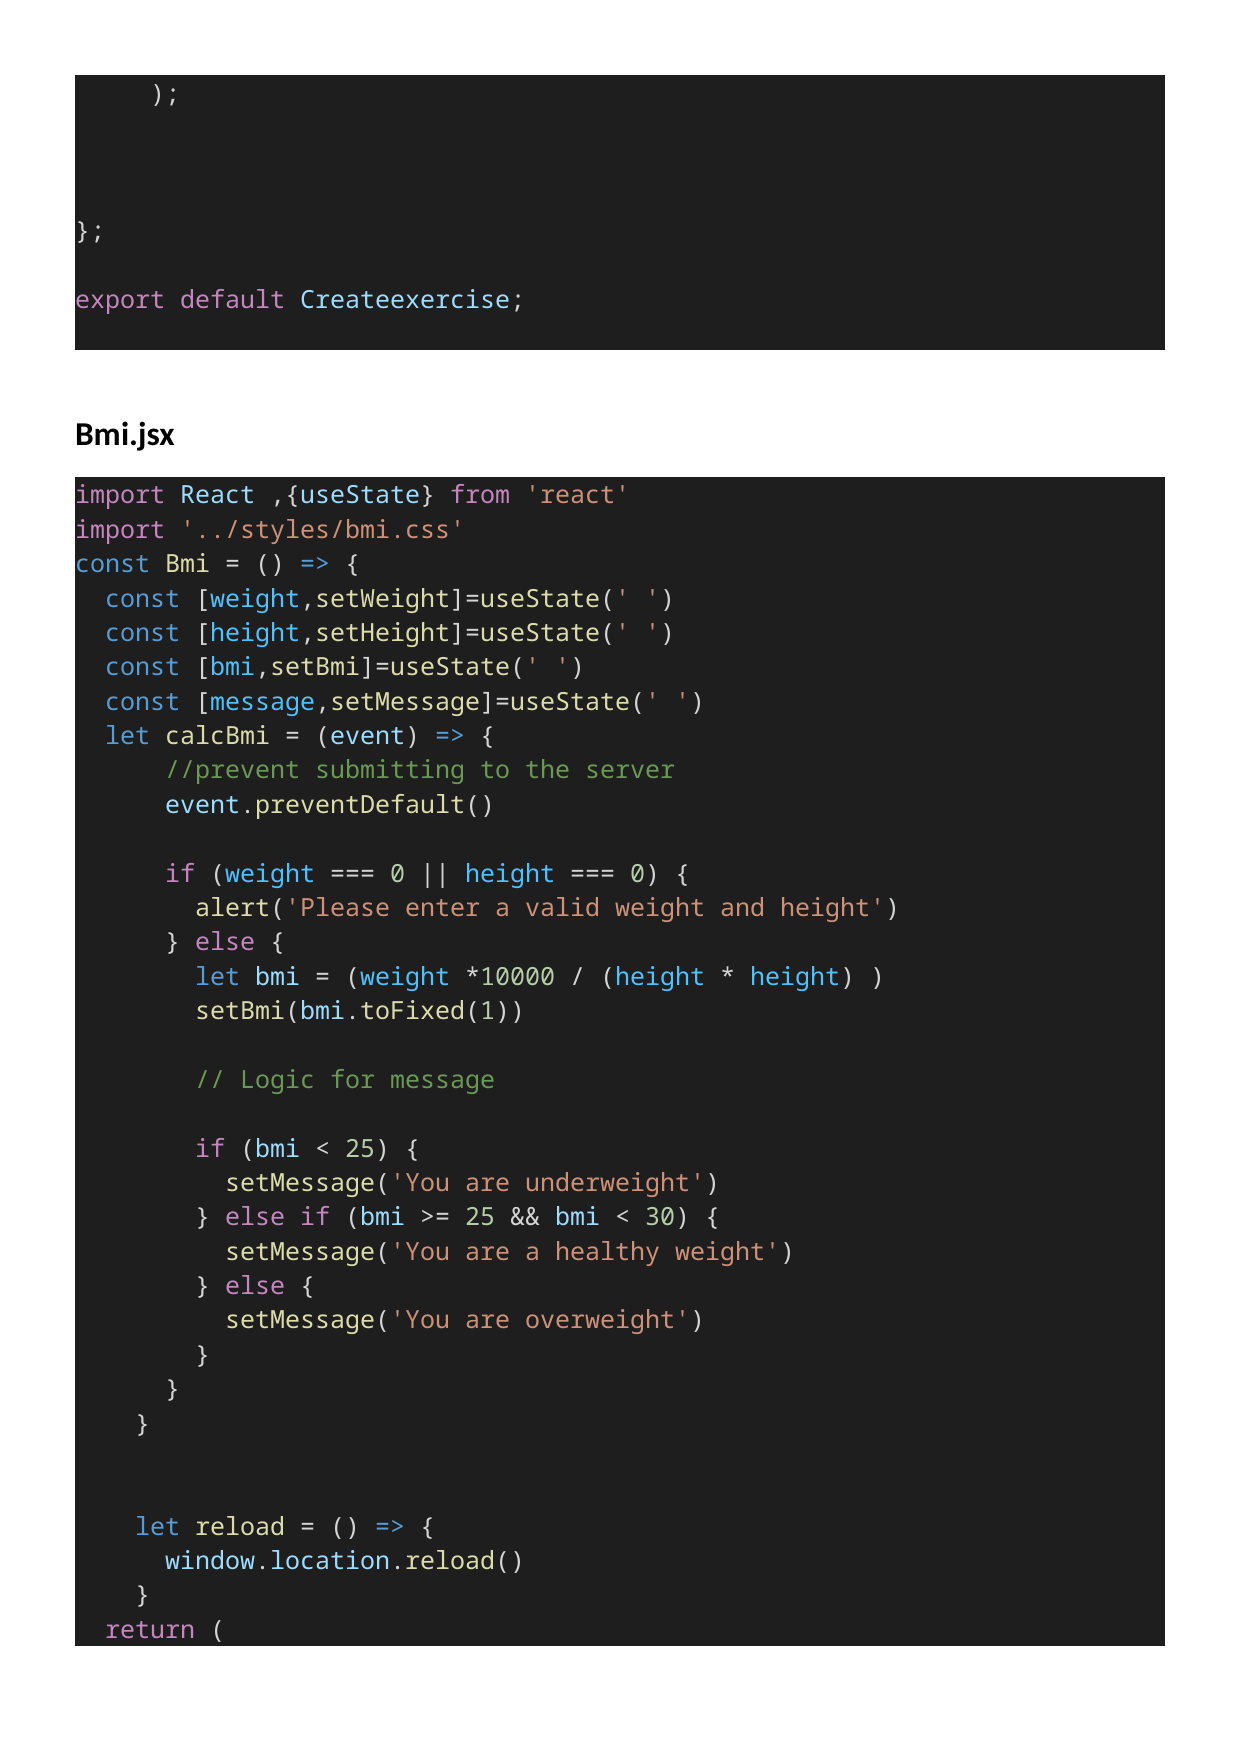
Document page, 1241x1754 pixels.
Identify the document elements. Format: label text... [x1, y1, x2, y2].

text alert('Please enter a valid weight and height') [75, 889, 1165, 924]
text window.location.reload() [75, 1542, 1165, 1577]
text } [75, 1405, 1165, 1439]
text }; [75, 212, 1165, 247]
text //prevent submitting to the server [75, 752, 1165, 786]
text const [height,setHeight]=useState(' ') [75, 614, 1165, 649]
text } else { [75, 1267, 1165, 1302]
text } [75, 1336, 1165, 1371]
text export default Createexercise; [75, 281, 1165, 316]
text setMessage('You are overweight') [75, 1302, 1165, 1336]
text event.preventDefault() [75, 786, 1165, 821]
text return ( [75, 1611, 1165, 1646]
text setMessage('You are a healthy weight') [75, 1233, 1165, 1267]
text setBmi(bmi.toFixed(1)) [75, 992, 1165, 1027]
text } else if (bmi >= 25 && bmi < 30) { [75, 1199, 1165, 1233]
text if (bmi < 25) { [75, 1130, 1165, 1164]
text Bmi.jsx [75, 413, 1165, 454]
text const [message,setMessage]=useState(' ') [75, 683, 1165, 717]
text ); [75, 75, 1165, 109]
text const [weight,setWeight]=useState(' ') [75, 580, 1165, 614]
text } [75, 1371, 1165, 1405]
text import '../styles/bmi.css' [75, 511, 1165, 546]
text // Logic for message [75, 1061, 1165, 1096]
text const Bmi = () => { [75, 546, 1165, 580]
text import React ,{useState} from 'react' [75, 477, 1165, 511]
text const [bmi,setBmi]=useState(' ') [75, 649, 1165, 683]
text setMessage('You are underweight') [75, 1164, 1165, 1199]
text } [75, 1577, 1165, 1611]
text if (weight === 0 || height === 0) { [75, 855, 1165, 889]
text let bmi = (weight *10000 / (height * height) ) [75, 958, 1165, 992]
text } else { [75, 924, 1165, 958]
text let reload = () => { [75, 1508, 1165, 1542]
text let calcBmi = (event) => { [75, 717, 1165, 752]
